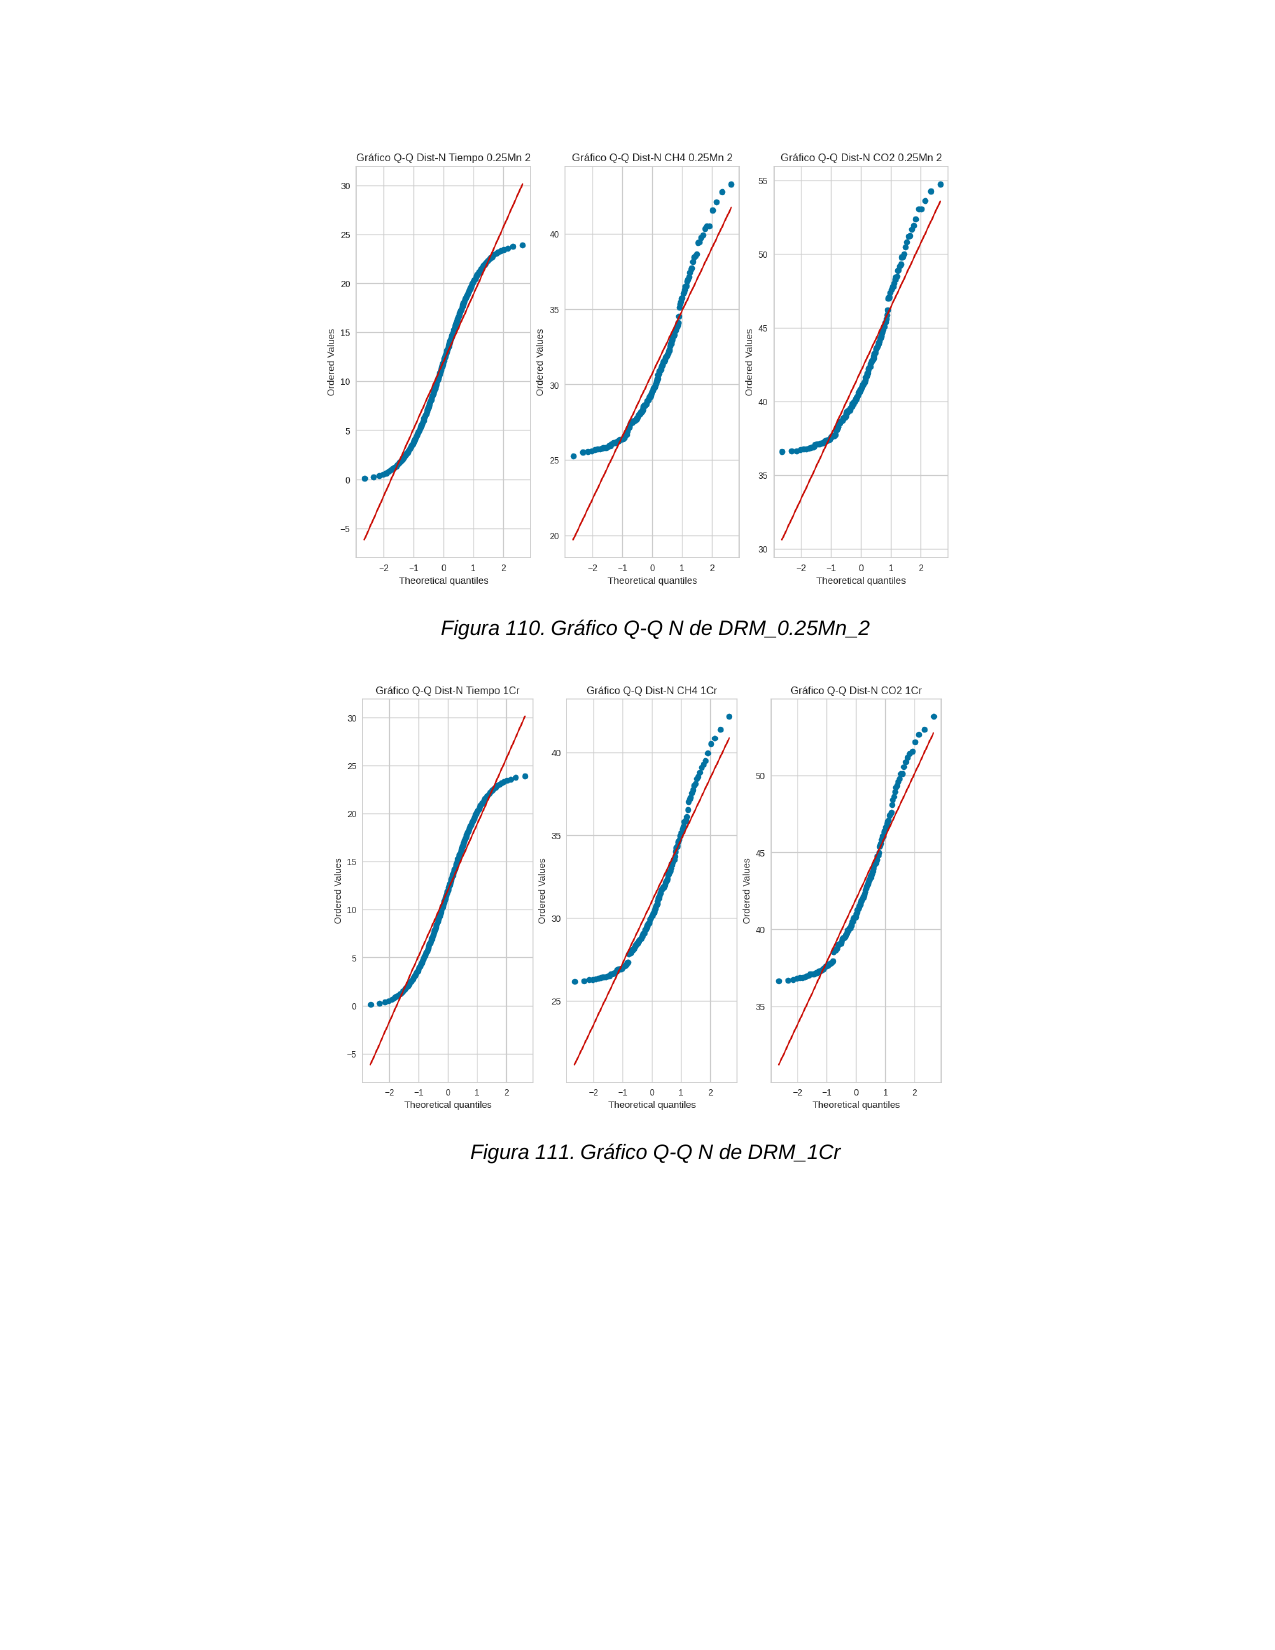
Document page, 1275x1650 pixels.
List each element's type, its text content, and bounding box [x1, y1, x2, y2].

text Gráfico Q-Q N de DRM_0.25Mn_2 [215, 616, 1098, 640]
picture [321, 147, 954, 591]
text Gráfico Q-Q N de DRM_1Cr [215, 1140, 1098, 1164]
picture [328, 680, 947, 1115]
